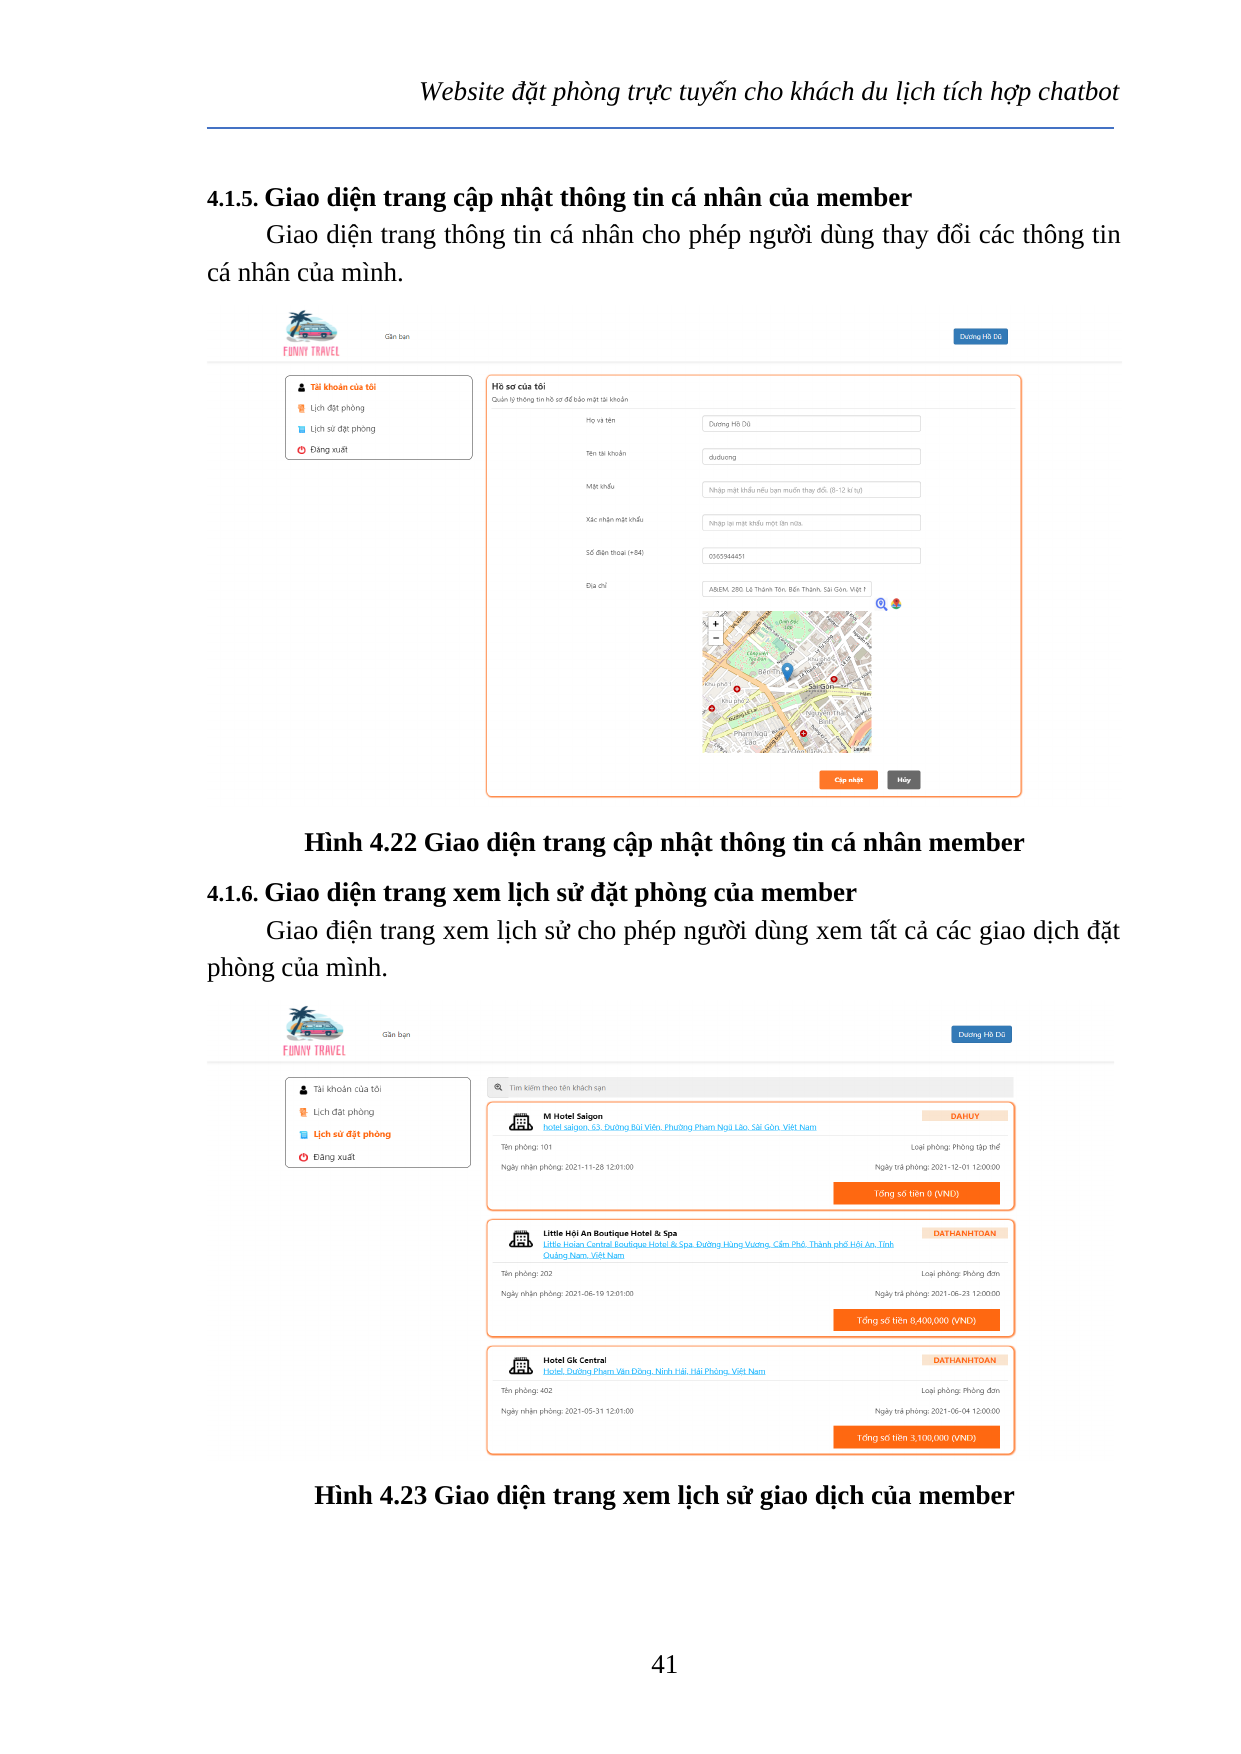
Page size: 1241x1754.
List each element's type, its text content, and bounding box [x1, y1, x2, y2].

subtitle Giao diện trang cập nhật thông tin cá nhân của member [207, 181, 1122, 212]
text Giao điện trang xem lịch sử cho phép người dùng xem tất cả các giao dịch đặt phòng của mình. [207, 914, 1122, 982]
text Giao diện trang thông tin cá nhân cho phép người dùng thay đổi các thông tin cá nhân của mình. [207, 219, 1122, 287]
subtitle Giao diện trang xem lịch sử đặt phòng của member [207, 876, 1122, 908]
picture [206, 1000, 1115, 1461]
